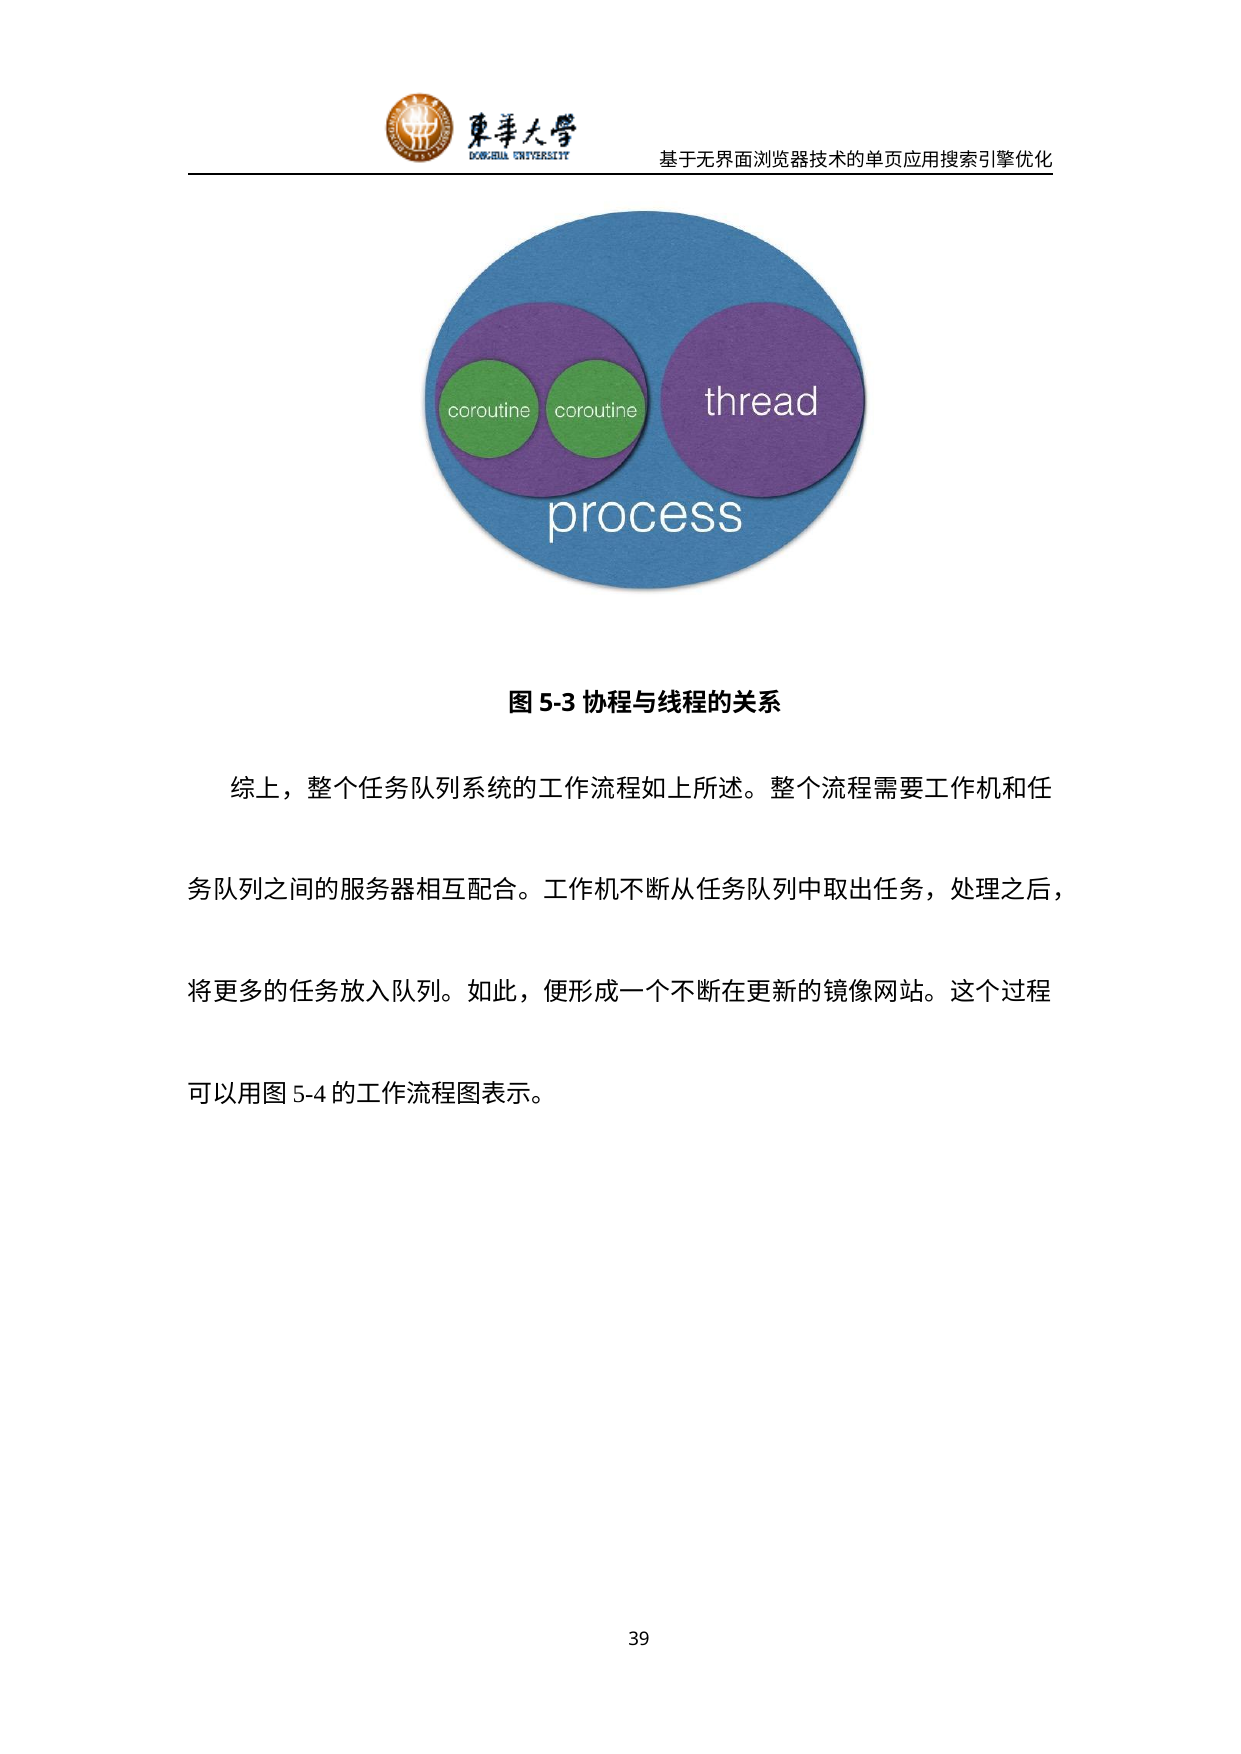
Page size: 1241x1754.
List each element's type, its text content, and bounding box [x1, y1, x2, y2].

text 图 5-3 协程与线程的关系 [187, 666, 1053, 734]
picture [382, 88, 581, 166]
text 综上，整个任务队列系统的工作流程如上所述。整个流程需要工作机和任务队列之间的服务器相互配合。工作机不断从任务队列中取出任务，处理之后，将更多的任务放入队列。如此，便形成一个不断在更新的镜像网站。这个过程可以用图5-4的工作流程图表示。 [187, 752, 1053, 1126]
picture [382, 176, 900, 628]
